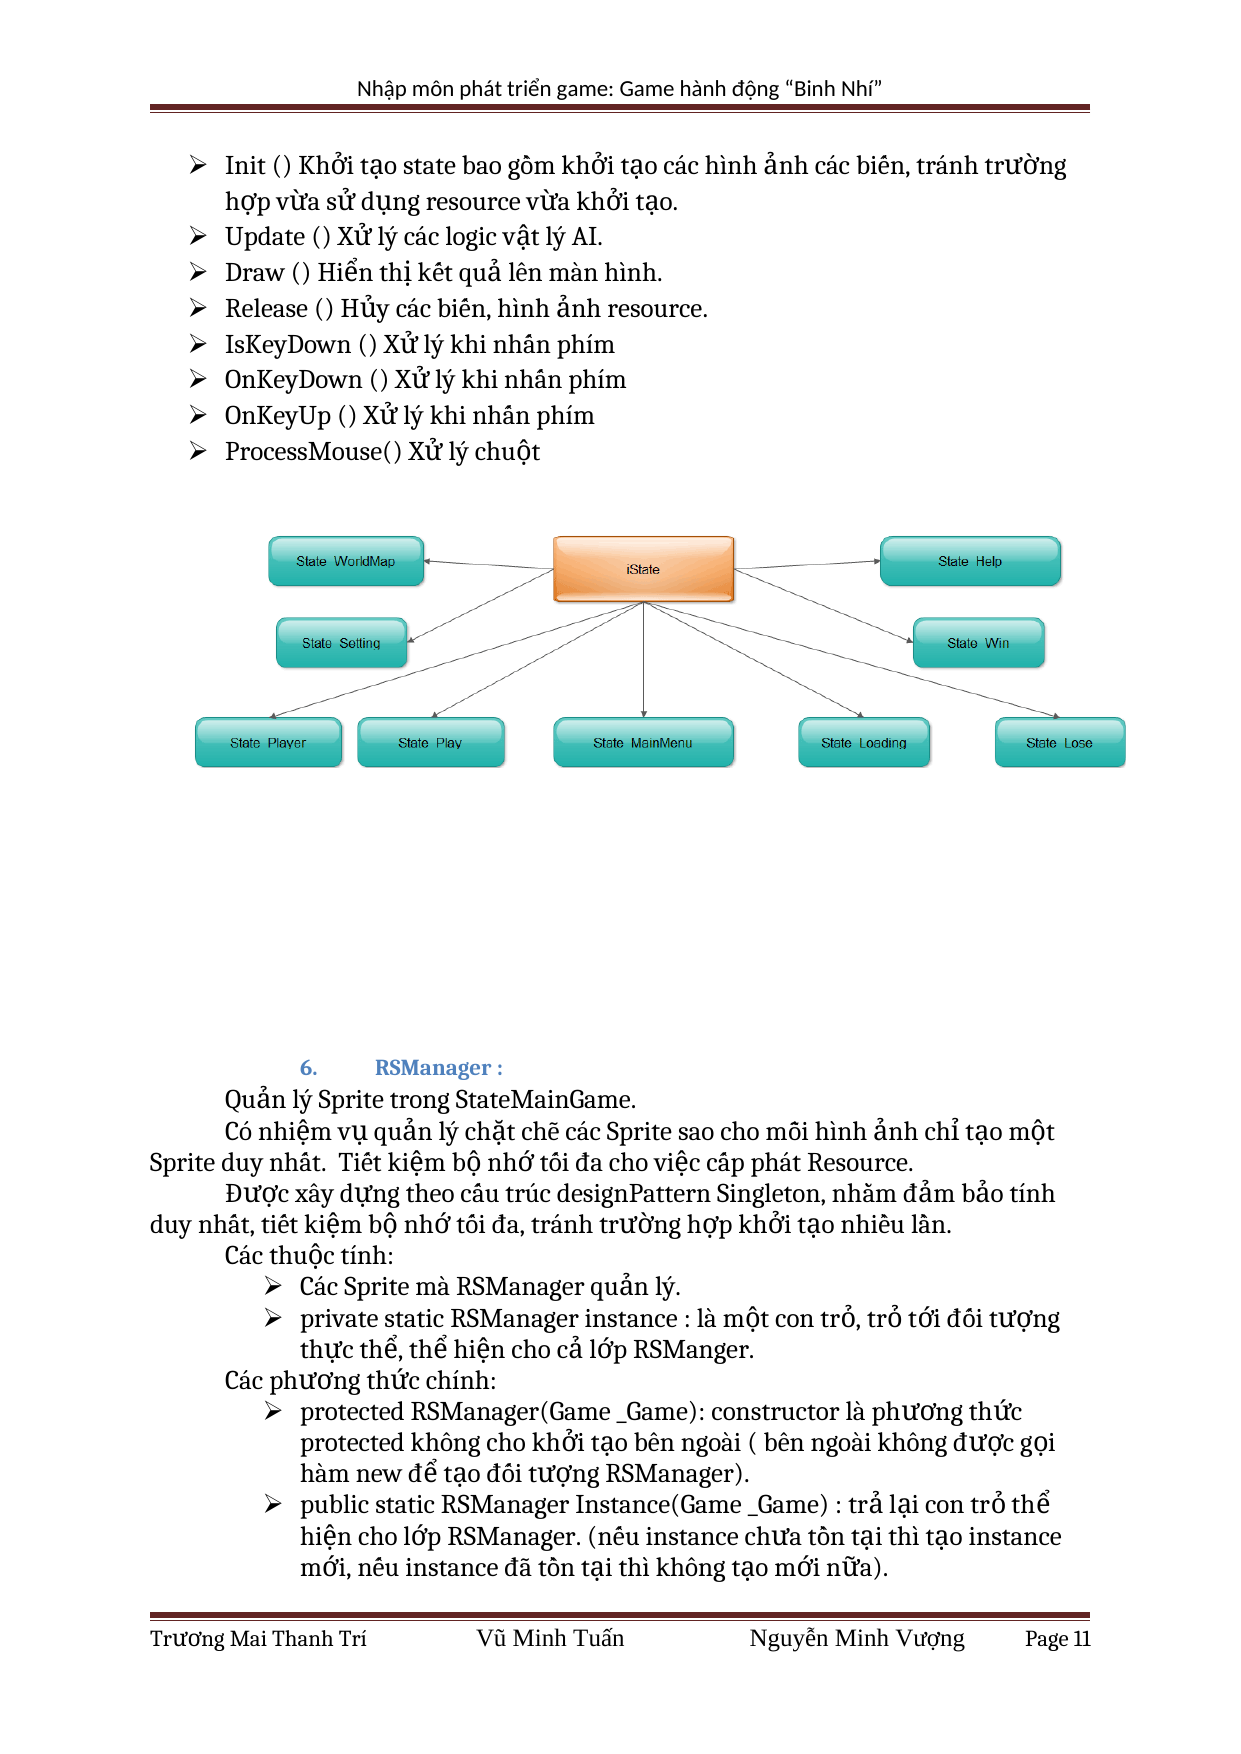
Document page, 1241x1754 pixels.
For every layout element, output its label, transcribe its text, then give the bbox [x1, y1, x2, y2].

text Được xây dựng theo cấu trúc designPattern Singleton, nhằm đảm bảo tính duy nhất, tiết kiệm bộ nhớ tối đa, tránh trường hợp khởi tạo nhiều lần. [150, 1178, 1090, 1240]
list Release () Hủy các biến, hình ảnh resource. [187, 293, 1090, 324]
list private static RSManager instance : là một con trỏ, trỏ tới đối tượng thực thể, thể hiện cho cả lớp RSManger. [262, 1303, 1090, 1365]
list ProcessMouse() Xử lý chuột [187, 436, 1090, 467]
list Init () Khởi tạo state bao gồm khởi tạo các hình ảnh các biến, tránh trường hợp vừa sử dụng resource vừa khởi tạo. [187, 150, 1090, 217]
list protected RSManager(Game _Game): constructor là phương thức protected không cho khởi tạo bên ngoài ( bên ngoài không được gọi hàm new để tạo đối tượng RSManager). [262, 1396, 1090, 1489]
list Các Sprite mà RSManager quản lý. [262, 1271, 1090, 1303]
text Có nhiệm vụ quản lý chặt chẽ các Sprite sao cho mỗi hình ảnh chỉ tạo một Sprite duy nhất. Tiết kiệm bộ nhớ tối đa cho việc cấp phát Resource. [150, 1116, 1090, 1178]
list IsKeyDown () Xử lý khi nhấn phím [187, 329, 1090, 360]
list public static RSManager Instance(Game _Game) : trả lại con trỏ thể hiện cho lớp RSManager. (nếu instance chưa tồn tại thì tạo instance mới, nếu instance đã tồn tại thì không tạo mới nữa). [262, 1489, 1090, 1583]
subtitle RSManager : [300, 1054, 1090, 1081]
picture [188, 533, 1126, 768]
list Update () Xử lý các logic vật lý AI. [187, 221, 1090, 253]
text Quản lý Sprite trong StateMainGame. [150, 1084, 1090, 1116]
list OnKeyUp () Xử lý khi nhấn phím [187, 400, 1090, 431]
list OnKeyDown () Xử lý khi nhấn phím [187, 364, 1090, 396]
text Các thuộc tính: [150, 1240, 1090, 1271]
list Draw () Hiển thị kết quả lên màn hình. [187, 257, 1090, 288]
text Các phương thức chính: [150, 1365, 1090, 1396]
